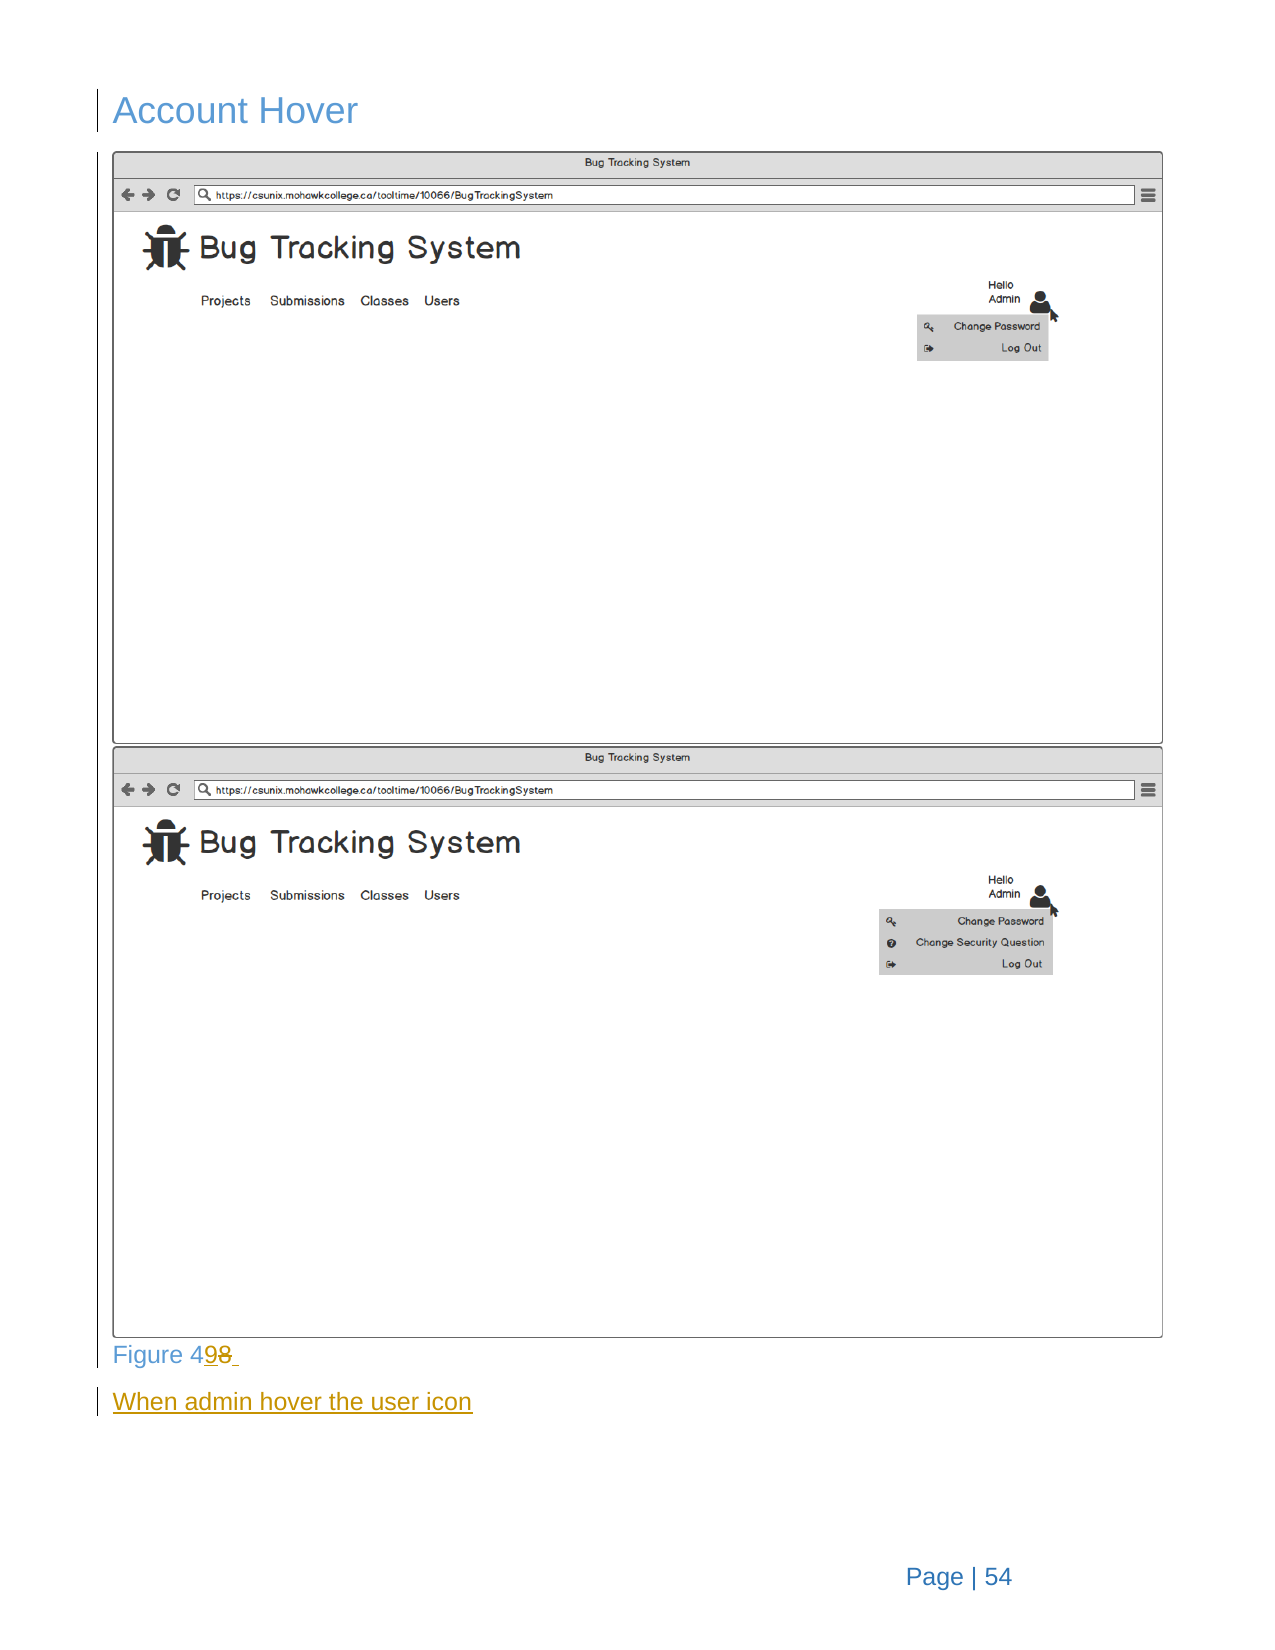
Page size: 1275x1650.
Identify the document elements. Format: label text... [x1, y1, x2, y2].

picture [112, 151, 1163, 744]
text Figure 4 [112, 1338, 1163, 1368]
picture [112, 746, 1163, 1338]
text Account Hover [112, 89, 1163, 132]
